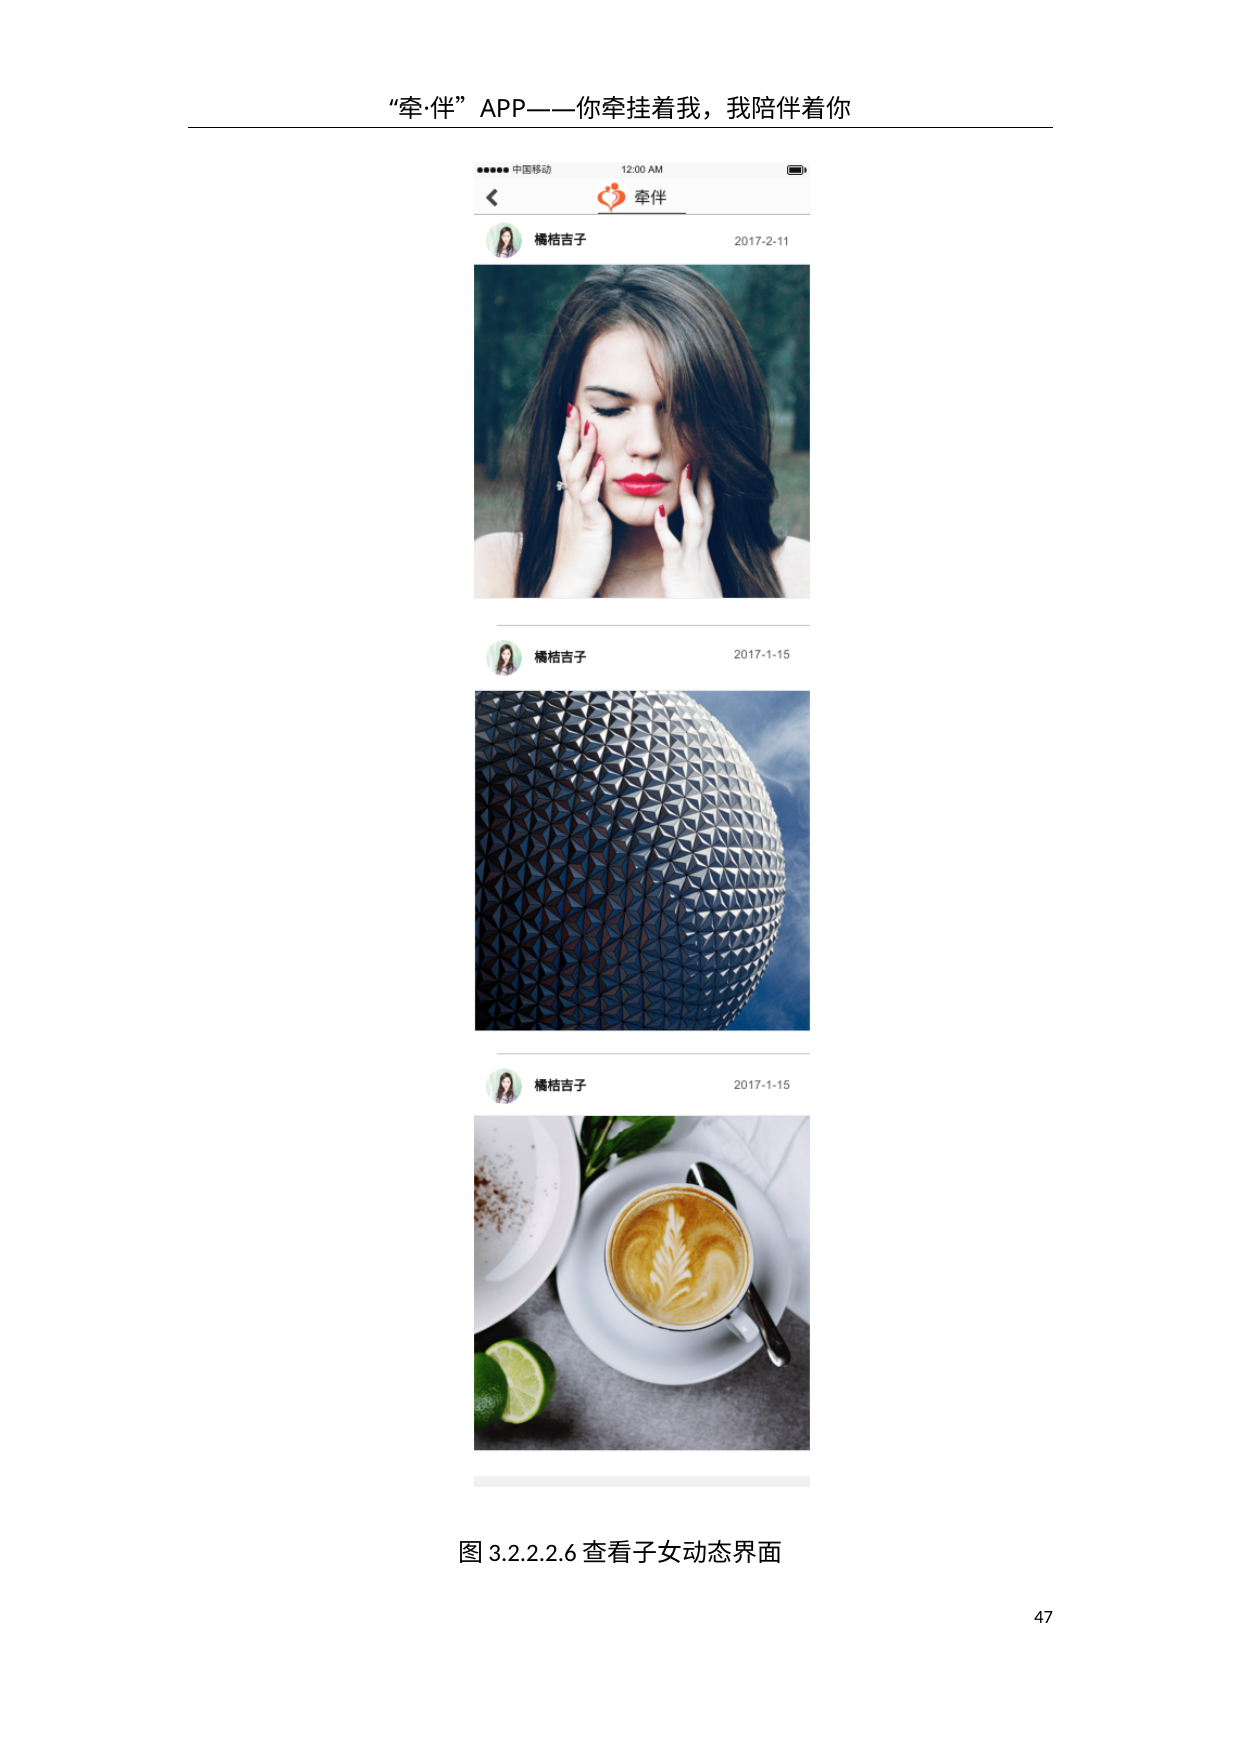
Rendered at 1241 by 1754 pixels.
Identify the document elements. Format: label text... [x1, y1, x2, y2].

picture [473, 162, 811, 1487]
text 图3.2.2.2.6 查看子女动态界面 [187, 1518, 1053, 1583]
